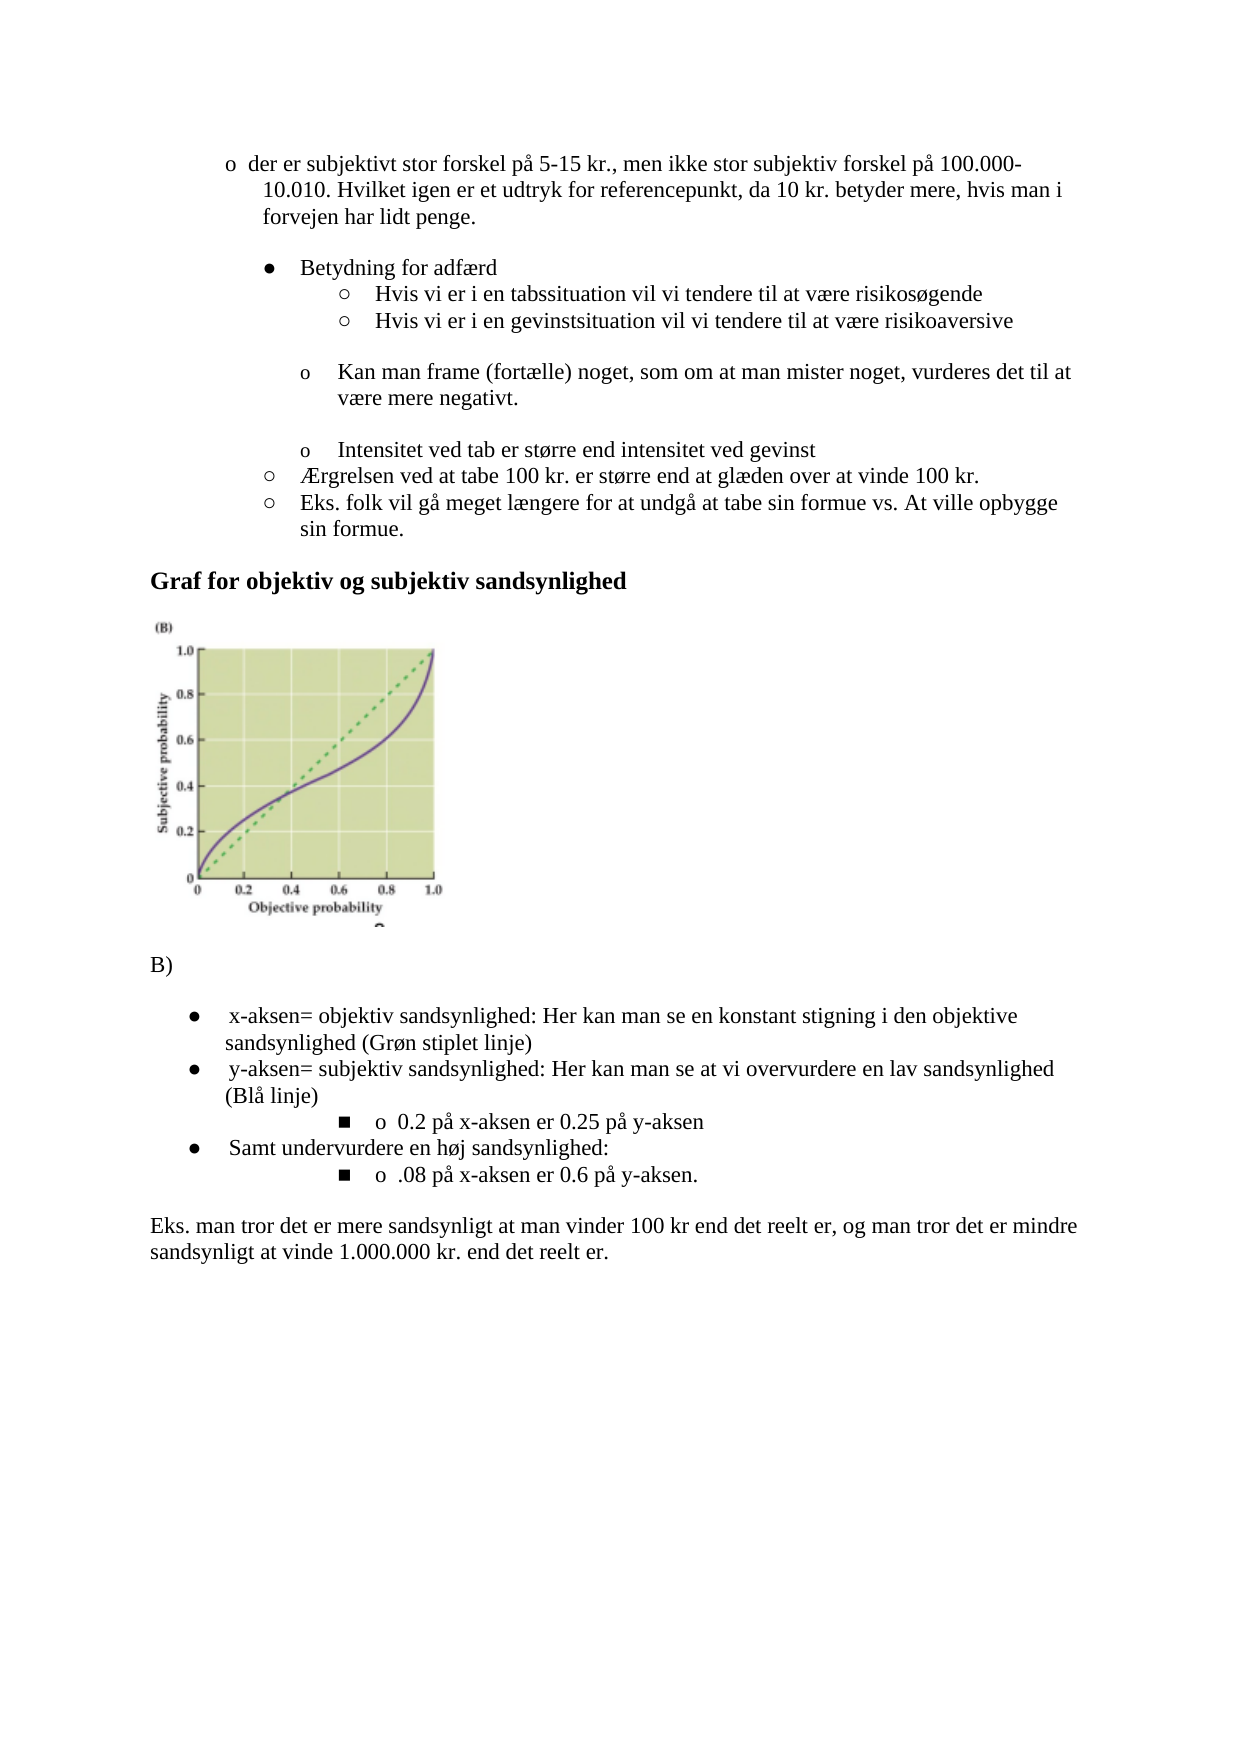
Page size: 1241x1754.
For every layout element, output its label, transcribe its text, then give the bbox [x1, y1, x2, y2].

text Eks. man tror det er mere sandsynligt at man vinder 100 kr end det reelt er, og man tror det er mindre sandsynligt at vinde 1.000.000 kr. end det reelt er. [150, 1212, 1090, 1265]
list Ærgrelsen ved at tabe 100 kr. er større end at glæden over at vinde 100 kr. [262, 462, 1090, 488]
picture [150, 620, 449, 927]
list Samt undervurdere en høj sandsynlighed: [187, 1134, 1090, 1161]
text B) [150, 951, 1090, 978]
text o Intensitet ved tab er større end intensitet ved gevinst [300, 436, 1090, 462]
list x-aksen= objektiv sandsynlighed: Her kan man se en konstant stigning i den objektive sandsynlighed (Grøn stiplet linje) [187, 1003, 1090, 1055]
text o der er subjektivt stor forskel på 5-15 kr., men ikke stor subjektiv forskel på 100.000- 10.010. Hvilket igen er et udtryk for referencepunkt, da 10 kr. betyder mere, hvis man i forvejen har lidt penge. [225, 150, 1090, 229]
list o .08 på x-aksen er 0.6 på y-aksen. [337, 1161, 1090, 1187]
list Betydning for adfærd [262, 254, 1090, 280]
list o 0.2 på x-aksen er 0.25 på y-aksen [337, 1108, 1090, 1134]
list Hvis vi er i en tabssituation vil vi tendere til at være risikosøgende [337, 280, 1090, 307]
text Graf for objektiv og subjektiv sandsynlighed [150, 566, 1090, 595]
list y-aksen= subjektiv sandsynlighed: Her kan man se at vi overvurdere en lav sandsynlighed (Blå linje) [187, 1055, 1090, 1108]
list Eks. folk vil gå meget længere for at undgå at tabe sin formue vs. At ville opbygge sin formue. [262, 488, 1090, 541]
text o Kan man frame (fortælle) noget, som om at man mister noget, vurderes det til at være mere negativt. [300, 358, 1090, 411]
list Hvis vi er i en gevinstsituation vil vi tendere til at være risikoaversive [337, 307, 1090, 333]
